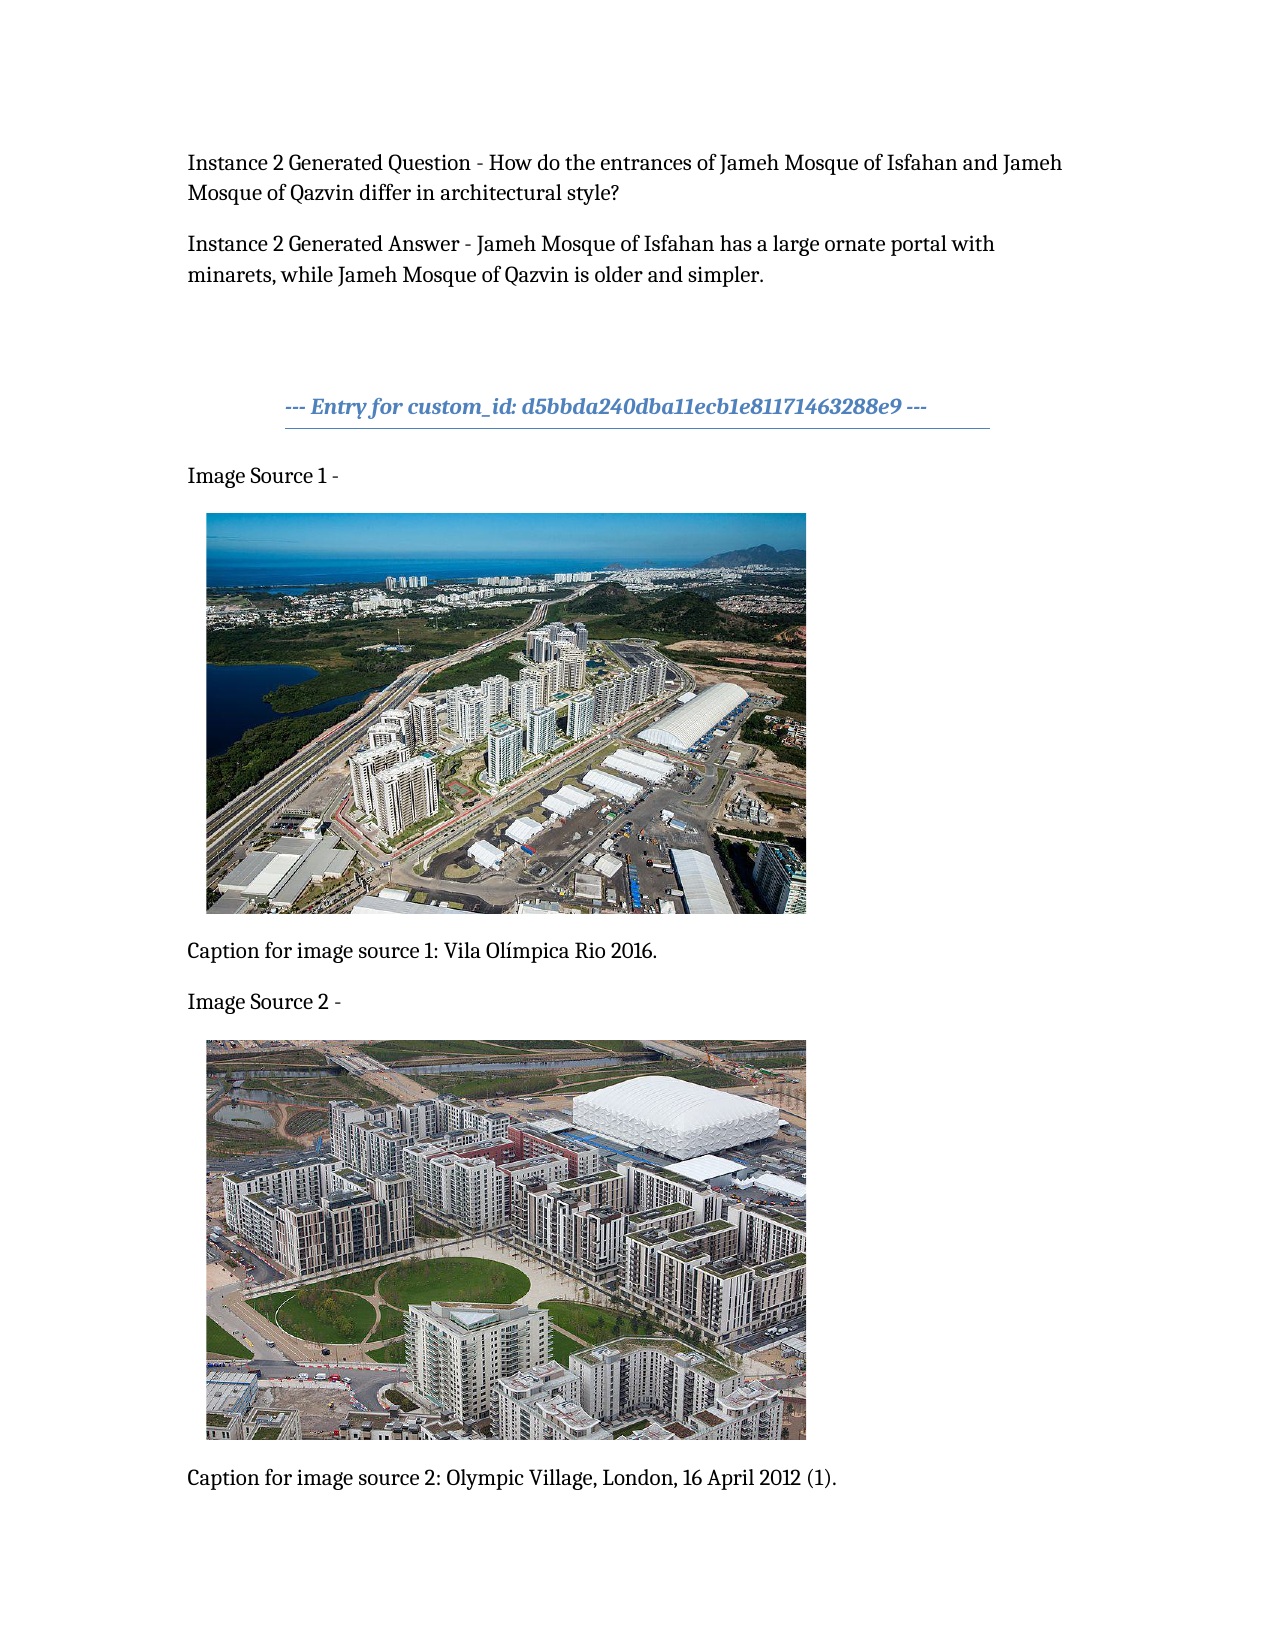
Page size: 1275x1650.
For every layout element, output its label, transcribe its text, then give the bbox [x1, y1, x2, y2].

text Image Source 1 - [187, 462, 1087, 489]
text Instance 2 Generated Question - How do the entrances of Jameh Mosque of Isfahan and Jameh Mosque of Qazvin differ in architectural style? [187, 150, 1087, 207]
picture [206, 559, 235, 563]
picture [206, 1040, 807, 1440]
text Instance 2 Generated Answer - Jameh Mosque of Isfahan has a large ornate portal with minarets, while Jameh Mosque of Qazvin is older and simpler. [187, 231, 1087, 288]
text --- Entry for custom_id: d5bbda240dba11ecb1e81171463288e9 --- [285, 394, 990, 428]
picture [206, 513, 807, 914]
text Caption for image source 2: Olympic Village, London, 16 April 2012 (1). [187, 1464, 1087, 1491]
text Image Source 2 - [187, 989, 1087, 1015]
text Caption for image source 1: Vila Olímpica Rio 2016. [187, 938, 1087, 964]
